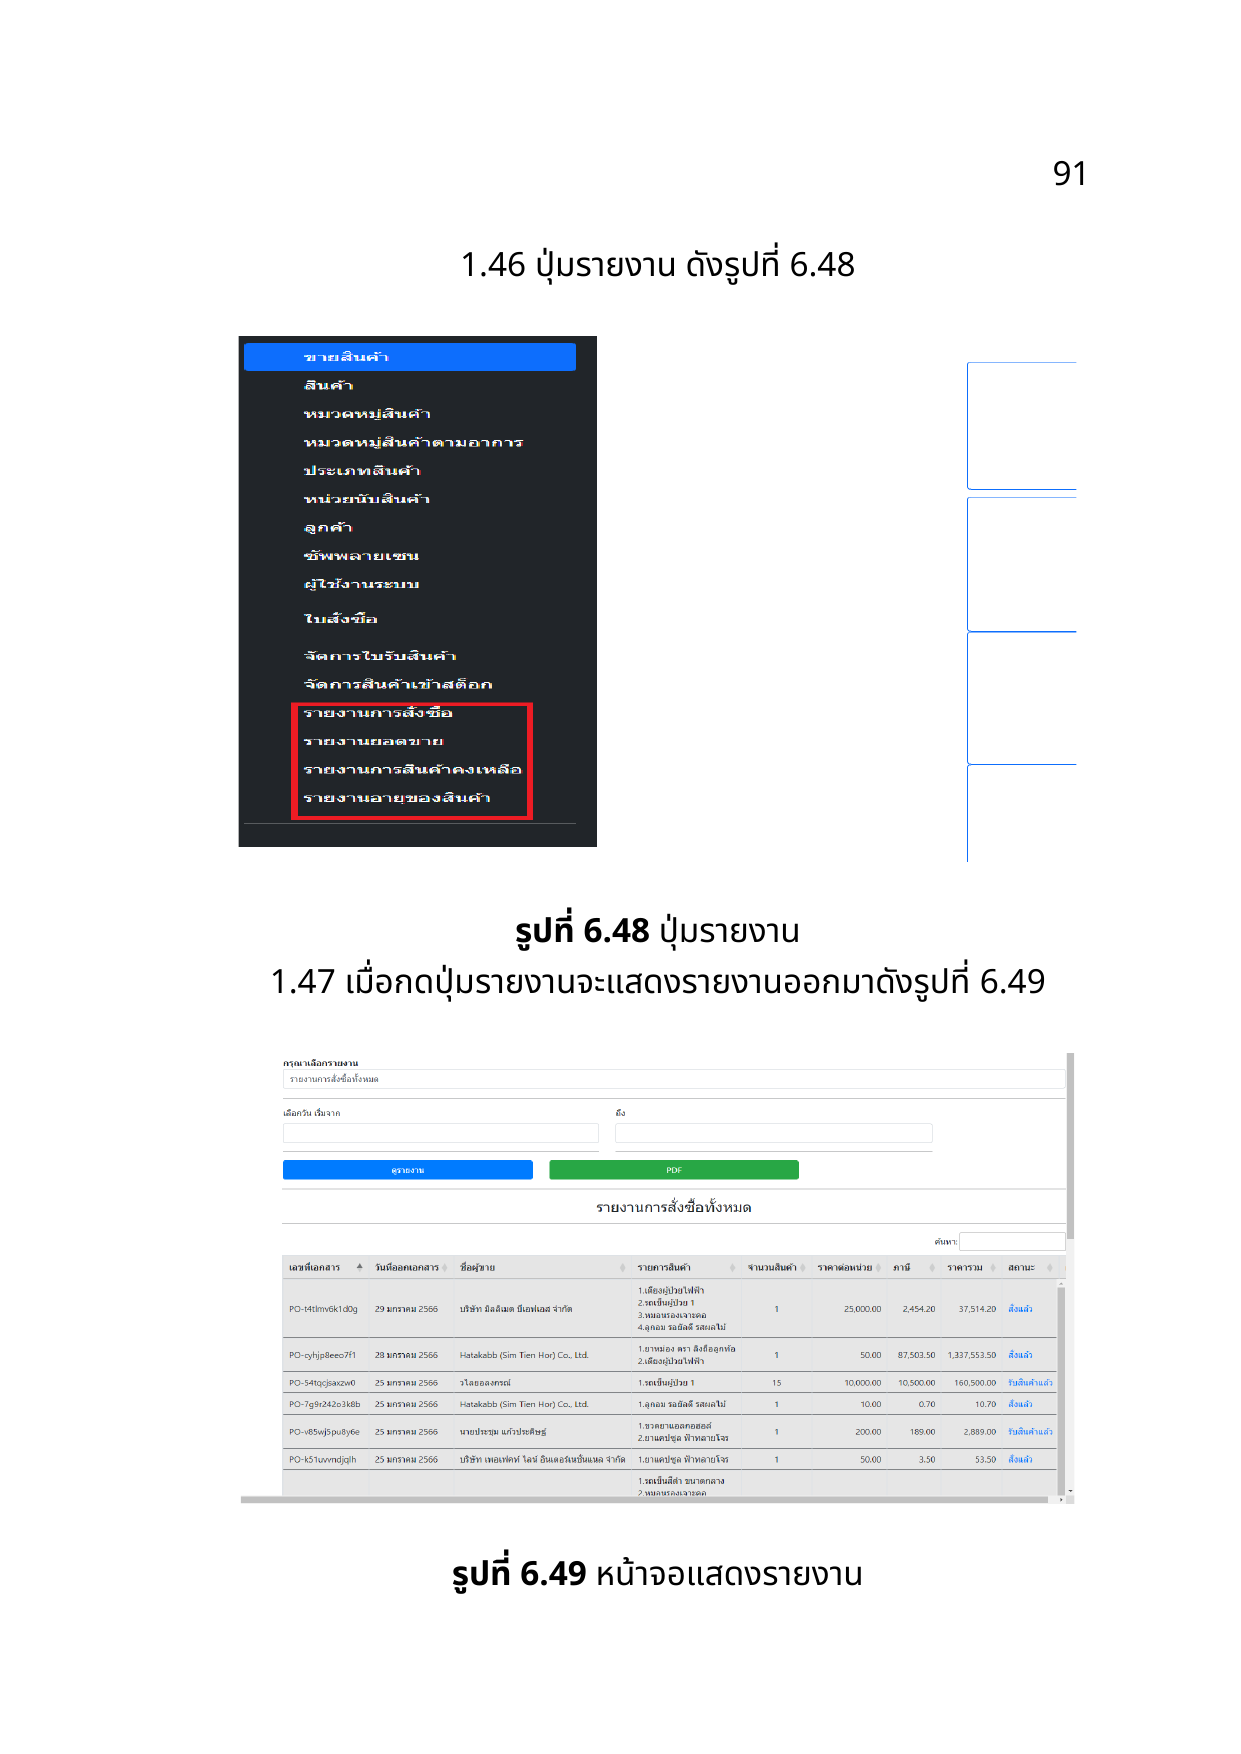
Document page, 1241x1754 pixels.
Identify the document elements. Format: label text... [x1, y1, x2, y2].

picture [240, 1053, 1075, 1504]
text 1.47 เมื่อกดปุ่มรายงานจะแสดงรายงานออกมาดังรูปที่ 6.49 [225, 958, 1090, 1008]
text รูปที่ 6.49 หน้าจอแสดงรายงาน [225, 1549, 1090, 1600]
text รูปที่ 6.48 ปุ่มรายงาน [225, 907, 1090, 958]
text 1.46 ปุ่มรายงาน ดังรูปที่ 6.48 [225, 241, 1090, 291]
picture [238, 336, 1077, 862]
